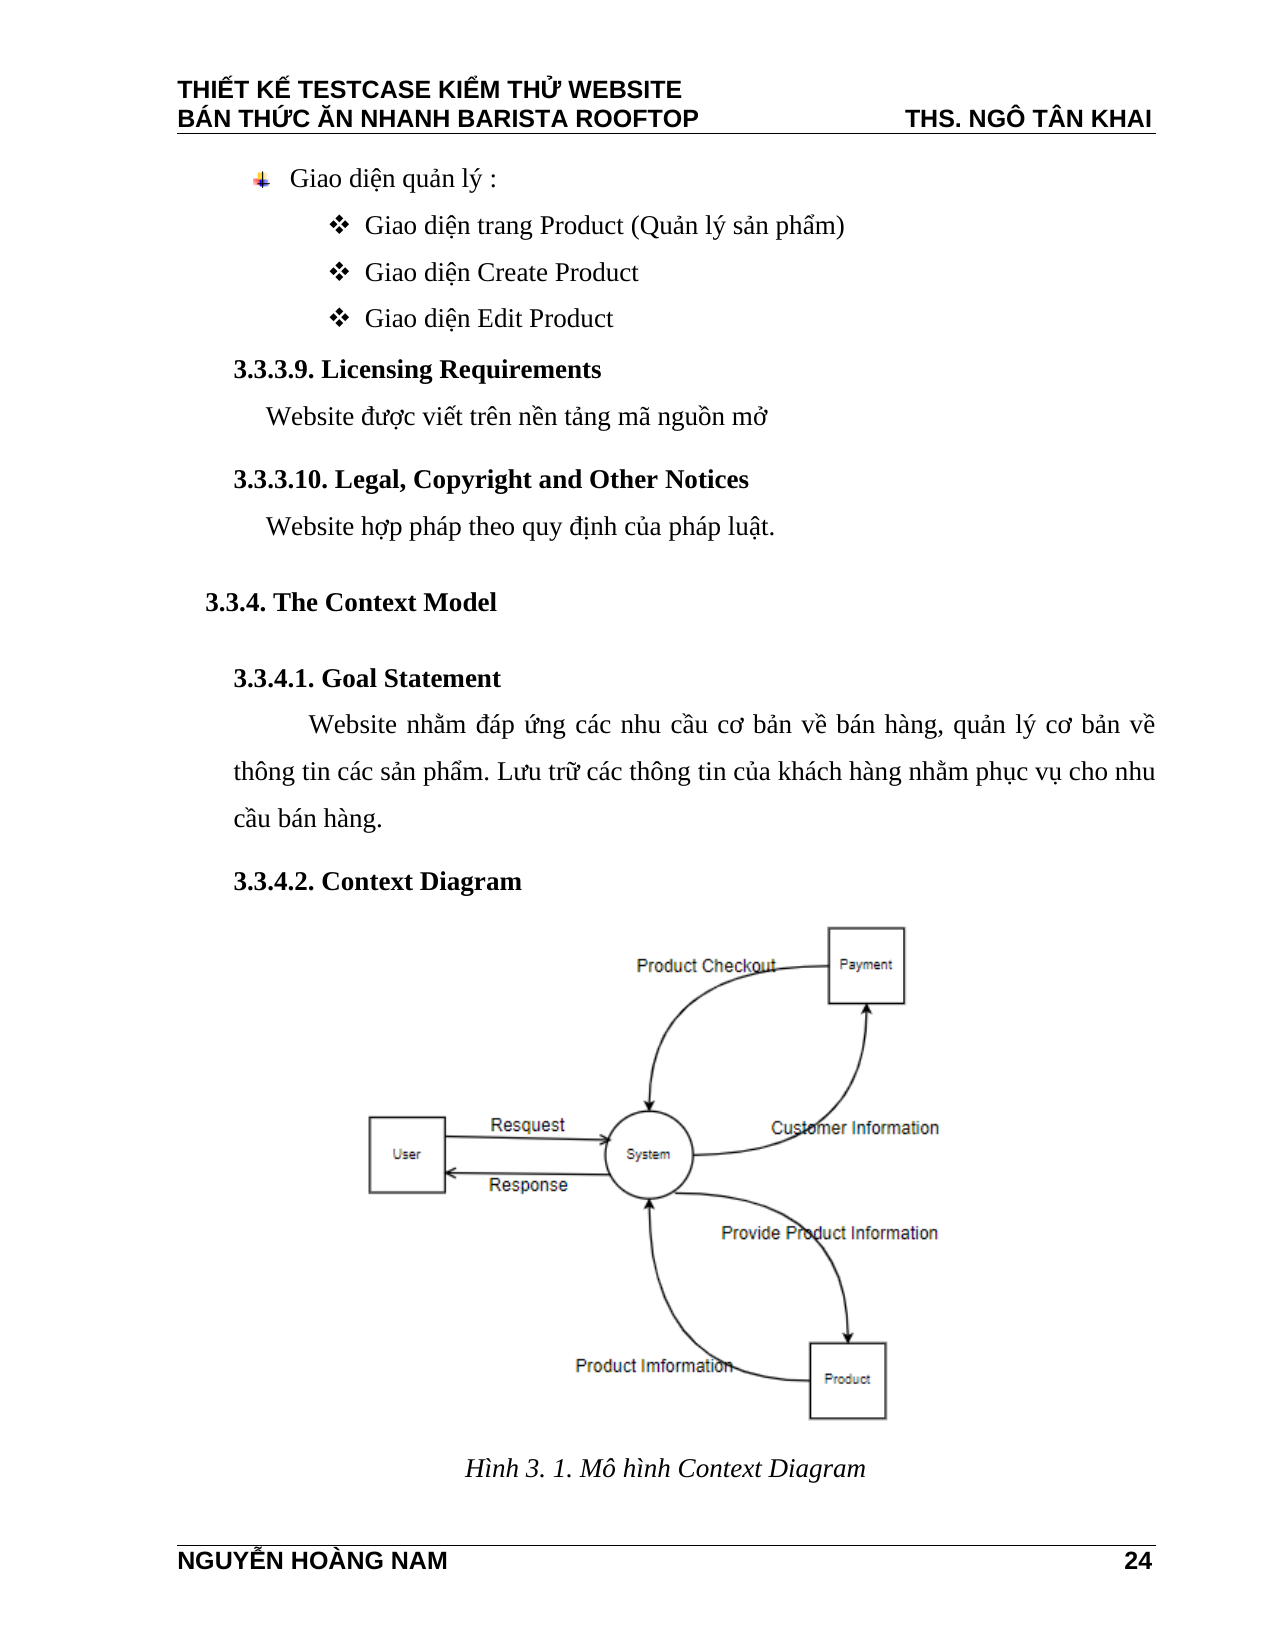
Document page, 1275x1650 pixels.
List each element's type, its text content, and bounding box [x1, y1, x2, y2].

subtitle 3.3.4.1. Goal Statement [233, 662, 1156, 693]
text Website hợp pháp theo quy định của pháp luật. [177, 510, 1156, 541]
subtitle 3.3.3.10. Legal, Copyright and Other Notices [233, 463, 1156, 495]
subtitle 3.3.4. The Context Model [205, 586, 1156, 617]
text Website được viết trên nền tảng mã nguồn mở [177, 400, 1156, 431]
picture [360, 911, 959, 1422]
list Giao diện Create Product [327, 256, 1156, 287]
text Website nhằm đáp ứng các nhu cầu cơ bản về bán hàng, quản lý cơ bản về thông tin các sản phẩm. Lưu trữ các thông tin của khách hàng nhằm phục vụ cho nhu cầu bán hàng. [233, 708, 1156, 833]
list Giao diện quản lý : [252, 162, 1156, 193]
list Giao diện Edit Product [327, 302, 1156, 334]
list Giao diện trang Product (Quản lý sản phẩm) [327, 209, 1156, 240]
subtitle 3.3.3.9. Licensing Requirements [233, 353, 1156, 385]
picture [253, 170, 270, 188]
subtitle 3.3.4.2. Context Diagram [233, 865, 1156, 896]
